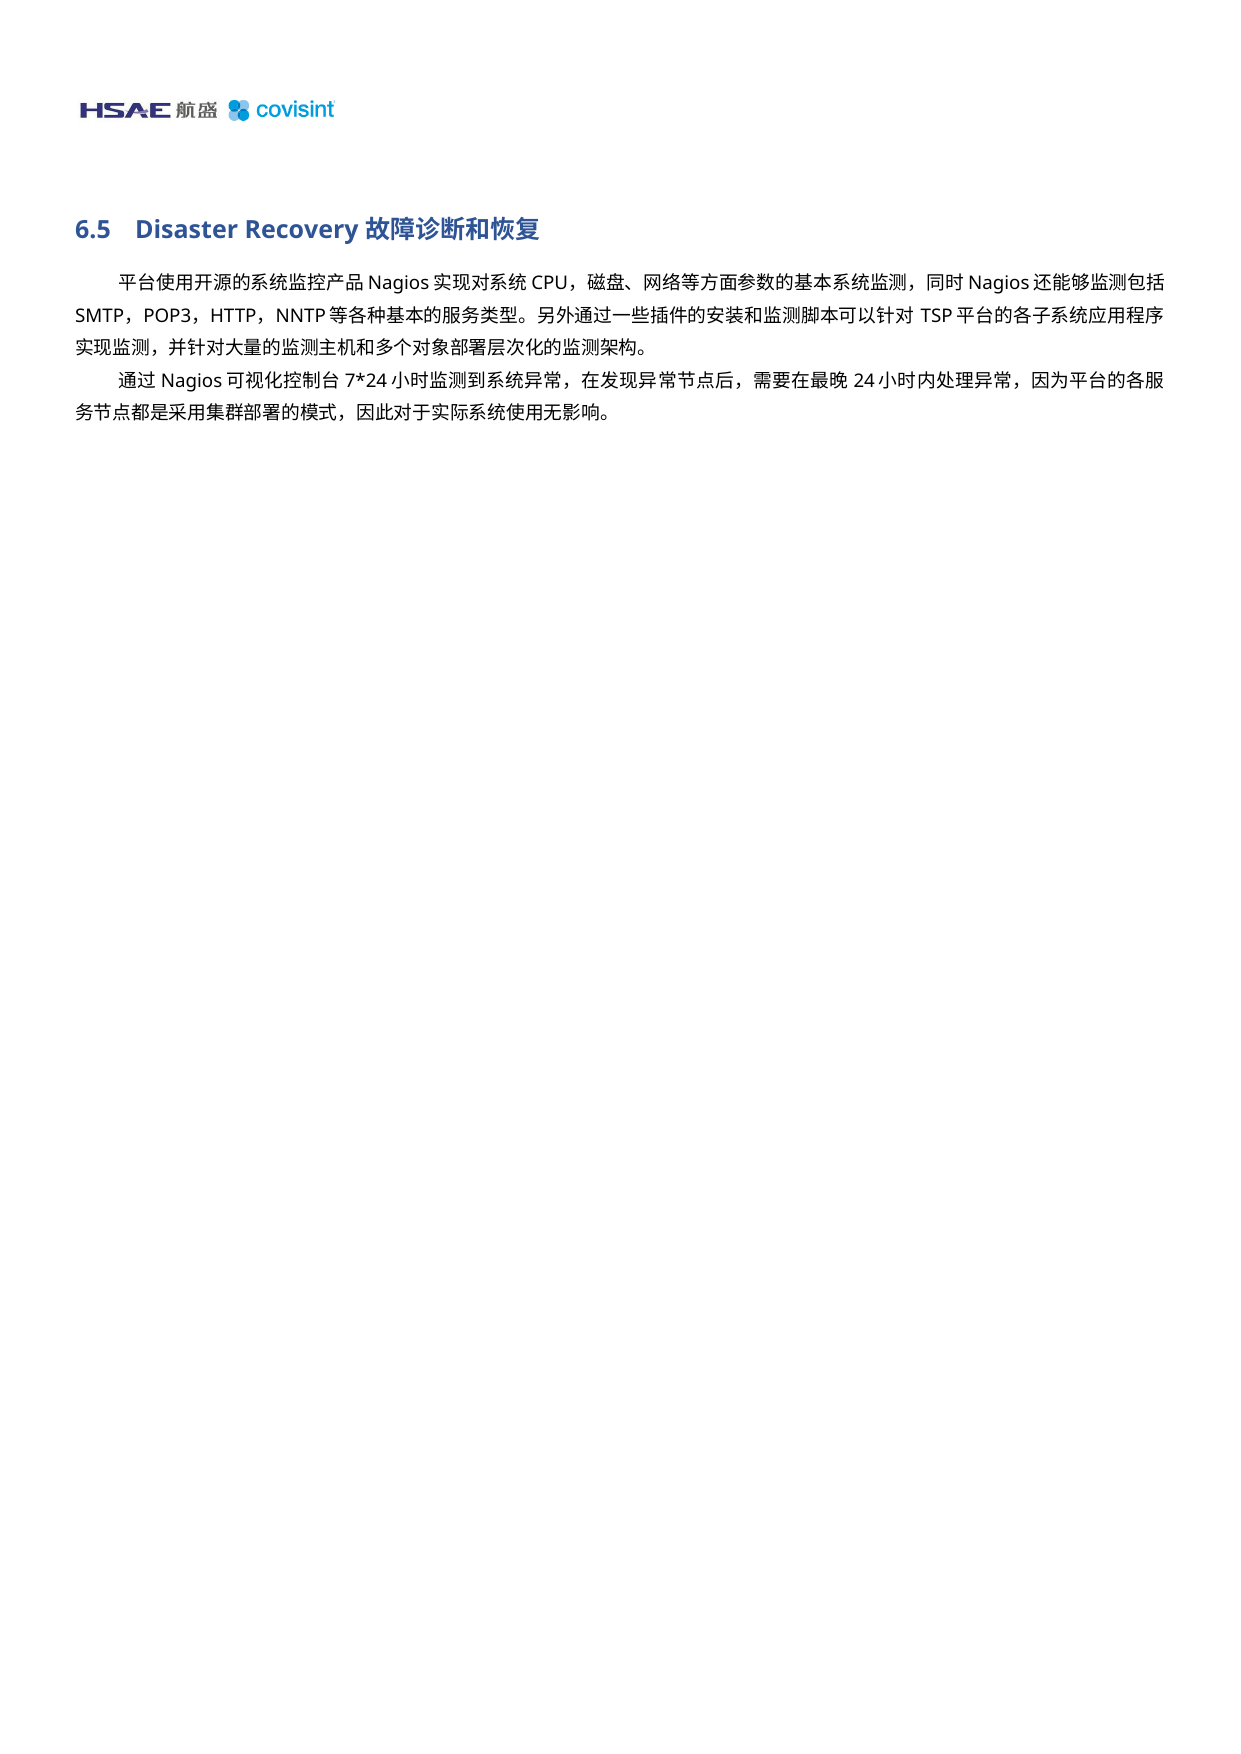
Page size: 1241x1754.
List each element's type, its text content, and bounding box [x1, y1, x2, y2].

text 平台使用开源的系统监控产品Nagios实现对系统CPU，磁盘、网络等方面参数的基本系统监测，同时Nagios还能够监测包括SMTP，POP3，HTTP，NNTP等各种基本的服务类型。另外通过一些插件的安装和监测脚本可以针对TSP平台的各子系统应用程序实现监测，并针对大量的监测主机和多个对象部署层次化的监测架构。 [75, 265, 1165, 363]
text 通过Nagios可视化控制台7*24小时监测到系统异常，在发现异常节点后，需要在最晚24小时内处理异常，因为平台的各服务节点都是采用集群部署的模式，因此对于实际系统使用无影响。 [75, 363, 1165, 428]
subtitle Disaster Recovery 故障诊断和恢复 [75, 195, 1165, 260]
picture [75, 89, 224, 132]
picture [228, 88, 335, 132]
